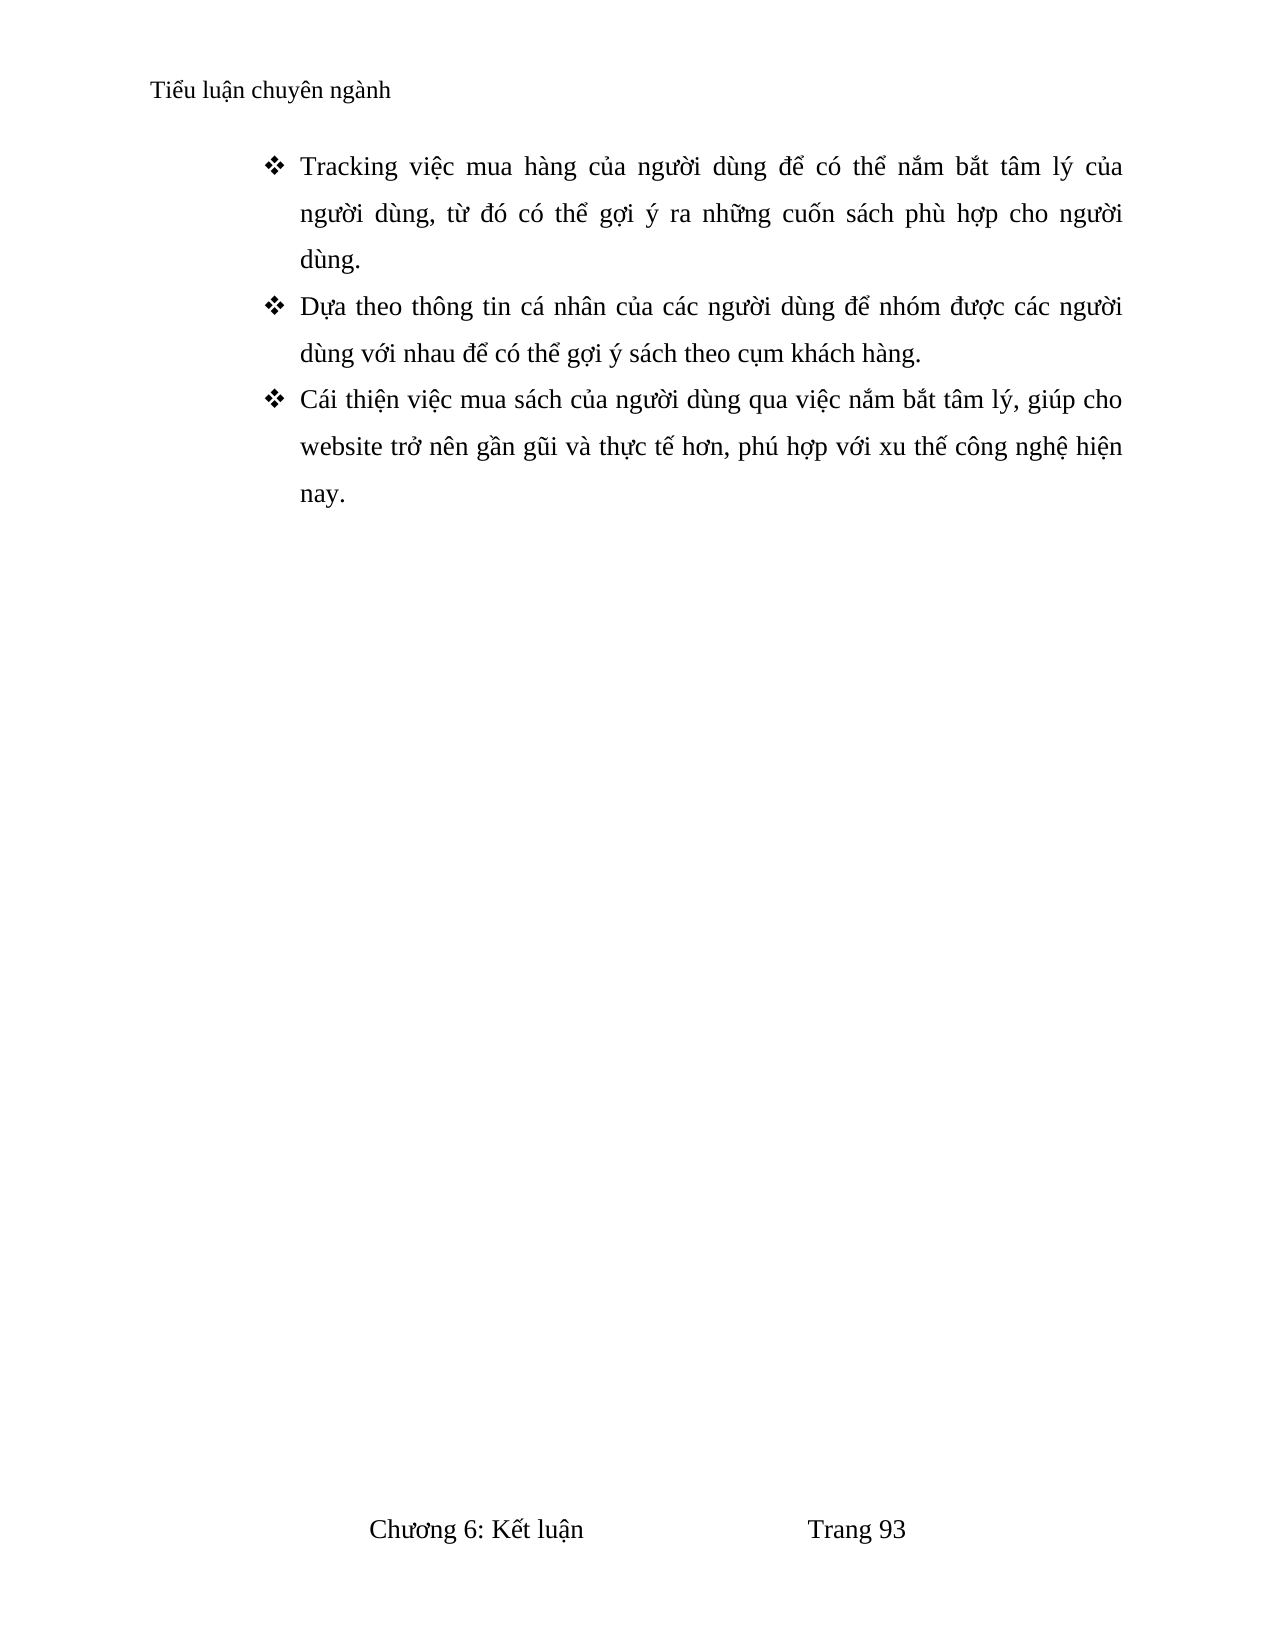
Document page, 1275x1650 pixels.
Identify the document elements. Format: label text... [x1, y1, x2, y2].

list Dựa theo thông tin cá nhân của các người dùng để nhóm được các người dùng với nhau để có thể gợi ‎ý sách theo cụm khách hàng. [262, 290, 1125, 368]
list Tracking việc mua hàng của người dùng để có thể nắm bắt tâm lý của người dùng, từ đó có thể gợi ý ra những cuốn sách phù hợp cho người dùng. [262, 150, 1125, 274]
list Cái thiện việc mua sách của người dùng qua việc nắm bắt tâm lý, giúp cho website trở nên gần gũi và thực tế hơn, phú hợp với xu thế công nghệ hiện nay. [262, 383, 1125, 508]
